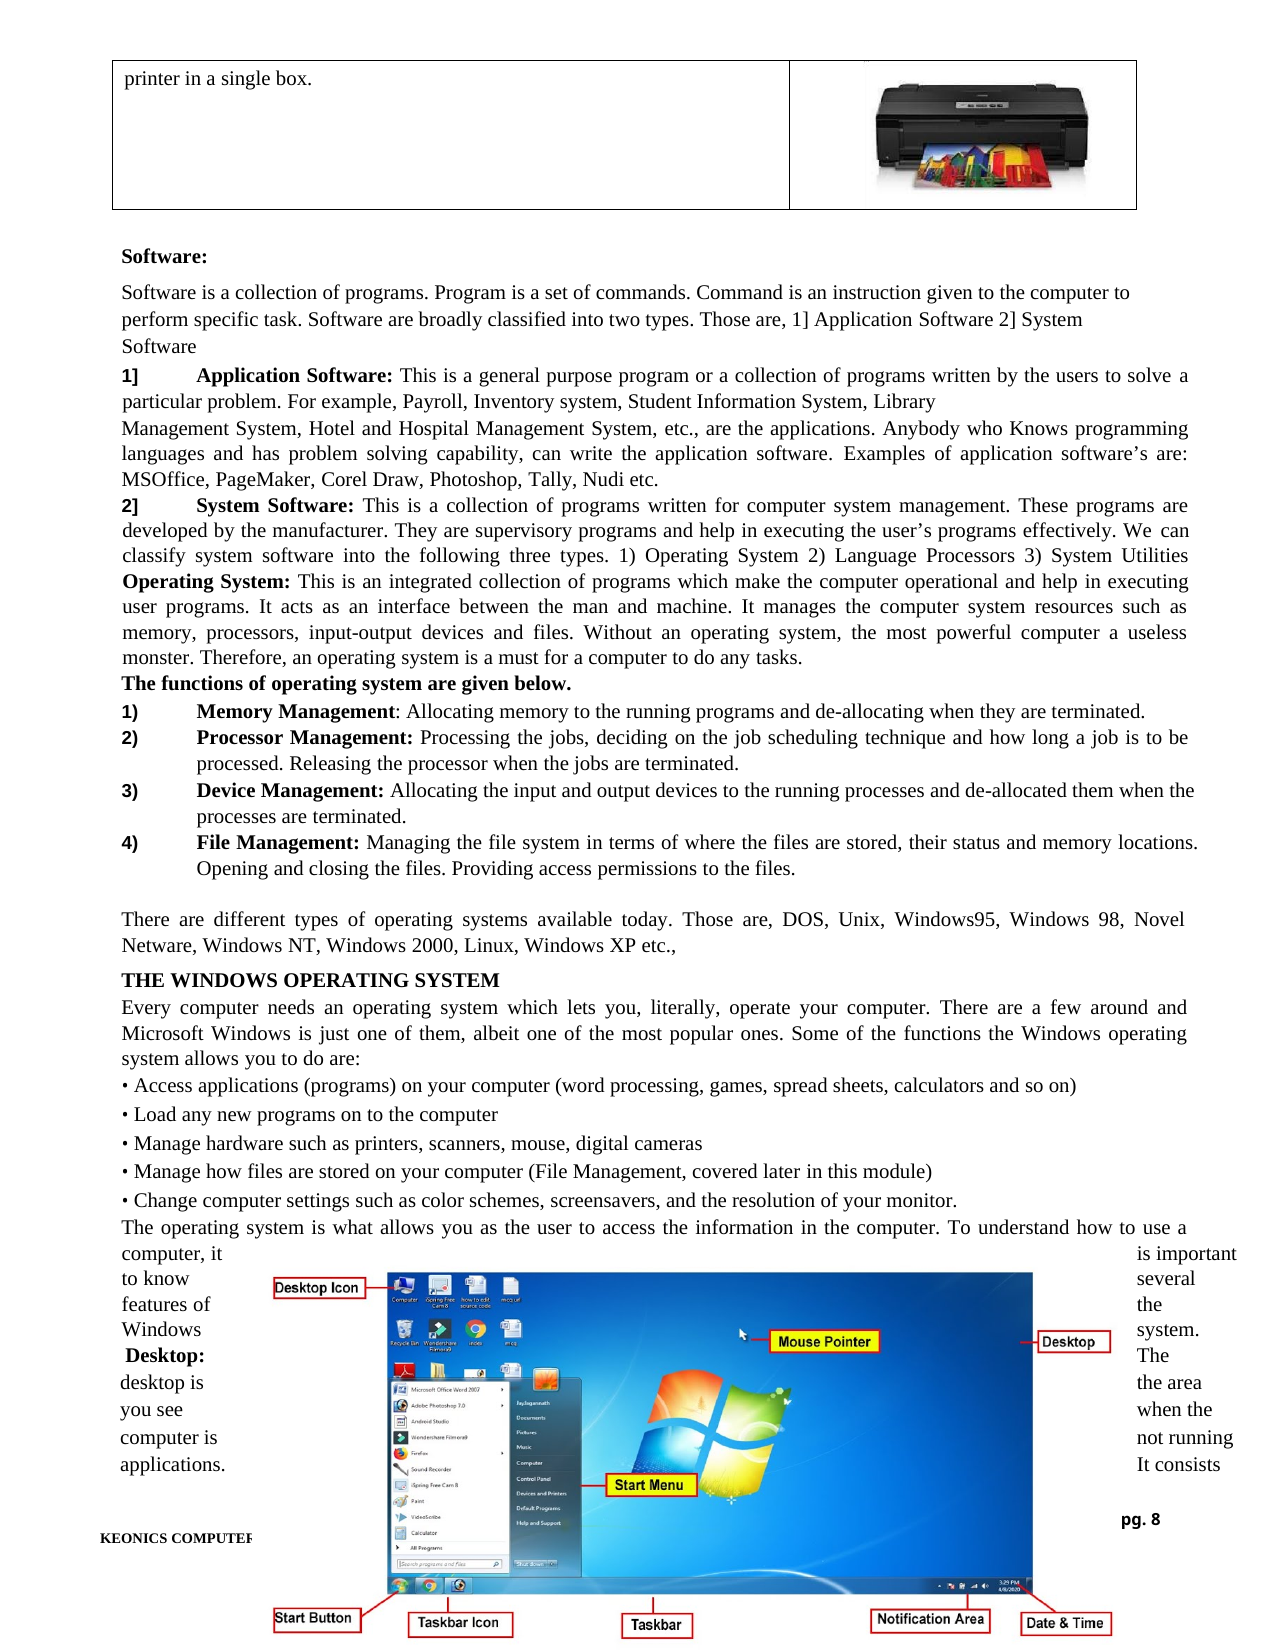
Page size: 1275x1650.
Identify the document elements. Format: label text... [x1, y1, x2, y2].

text Management System, Hotel and Hospital Management System, etc., are the applications. Anybody who Knows programming languages and has problem solving capability, can write the application software. Examples of application software’s are: MSOffice, PageMaker, Corel Draw, Photoshop, Tally, Nudi etc. [121, 416, 1188, 491]
text Every computer needs an operating system which lets you, literally, operate your computer. There are a few around and Microsoft Windows is just one of them, albeit one of the most popular ones. Some of the functions the Windows operating system allows you to do are: [121, 995, 1189, 1070]
text Software is a collection of programs. Program is a set of commands. Command is an instruction given to the computer to perform specific task. Software are broadly classified into two types. Those are, 1] Application Software 2] System Software [121, 280, 1135, 358]
list Application Software: This is a general purpose program or a collection of programs written by the users to solve a particular problem. For example, Payroll, Inventory system, Student Information System, Library [121, 363, 1188, 413]
list Processor Management: Processing the jobs, deciding on the job scheduling technique and how long a job is to be processed. Releasing the processor when the jobs are terminated. [121, 725, 1232, 775]
list Memory Management: Allocating memory to the running programs and de-allocating when they are terminated. [121, 699, 1246, 723]
list Manage hardware such as printers, scanners, mouse, digital cameras [121, 1130, 1246, 1155]
text The operating system is what allows you as the user to access the information in the computer. To understand how to use a computer, it is important to know several features of the Windows system. [121, 1215, 1246, 1341]
picture [251, 1261, 1118, 1650]
text Software: [121, 244, 1135, 268]
table_cell [1100, 61, 1136, 208]
list Access applications (programs) on your computer (word processing, games, spread sheets, calculators and so on) [121, 1073, 1246, 1098]
list Load any new programs on to the computer [121, 1101, 1246, 1127]
subtitle The functions of operating system are given below. [121, 671, 1246, 695]
table_cell [790, 61, 863, 208]
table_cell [113, 61, 789, 208]
picture [863, 61, 1100, 209]
text There are different types of operating systems available today. Those are, DOS, Unix, Windows95, Windows 98, Novel Netware, Windows NT, Windows 2000, Linux, Windows XP etc., [121, 907, 1187, 957]
list File Management: Managing the file system in terms of where the files are stored, their status and memory locations. Opening and closing the files. Providing access permissions to the files. [121, 830, 1232, 880]
list Change computer settings such as color schemes, screensavers, and the resolution of your monitor. [121, 1187, 1246, 1212]
list Manage how files are stored on your computer (File Management, covered later in this module) [121, 1158, 1246, 1184]
list System Software: This is a collection of programs written for computer system management. These programs are developed by the manufacturer. They are supervisory programs and help in executing the user’s programs effectively. We can classify system software into the following three types. 1) Operating System 2) Language Processors 3) System Utilities Operating System: This is an integrated collection of programs which make the computer operational and help in executing user programs. It acts as an interface between the man and machine. It manages the computer system resources such as memory, processors, input-output devices and files. Without an operating system, the most powerful computer a useless monster. Therefore, an operating system is a must for a computer to do any tasks. [121, 493, 1189, 669]
list Device Management: Allocating the input and output devices to the running processes and de-allocated them when the processes are terminated. [121, 778, 1233, 828]
subtitle THE WINDOWS OPERATING SYSTEM [121, 968, 1246, 992]
